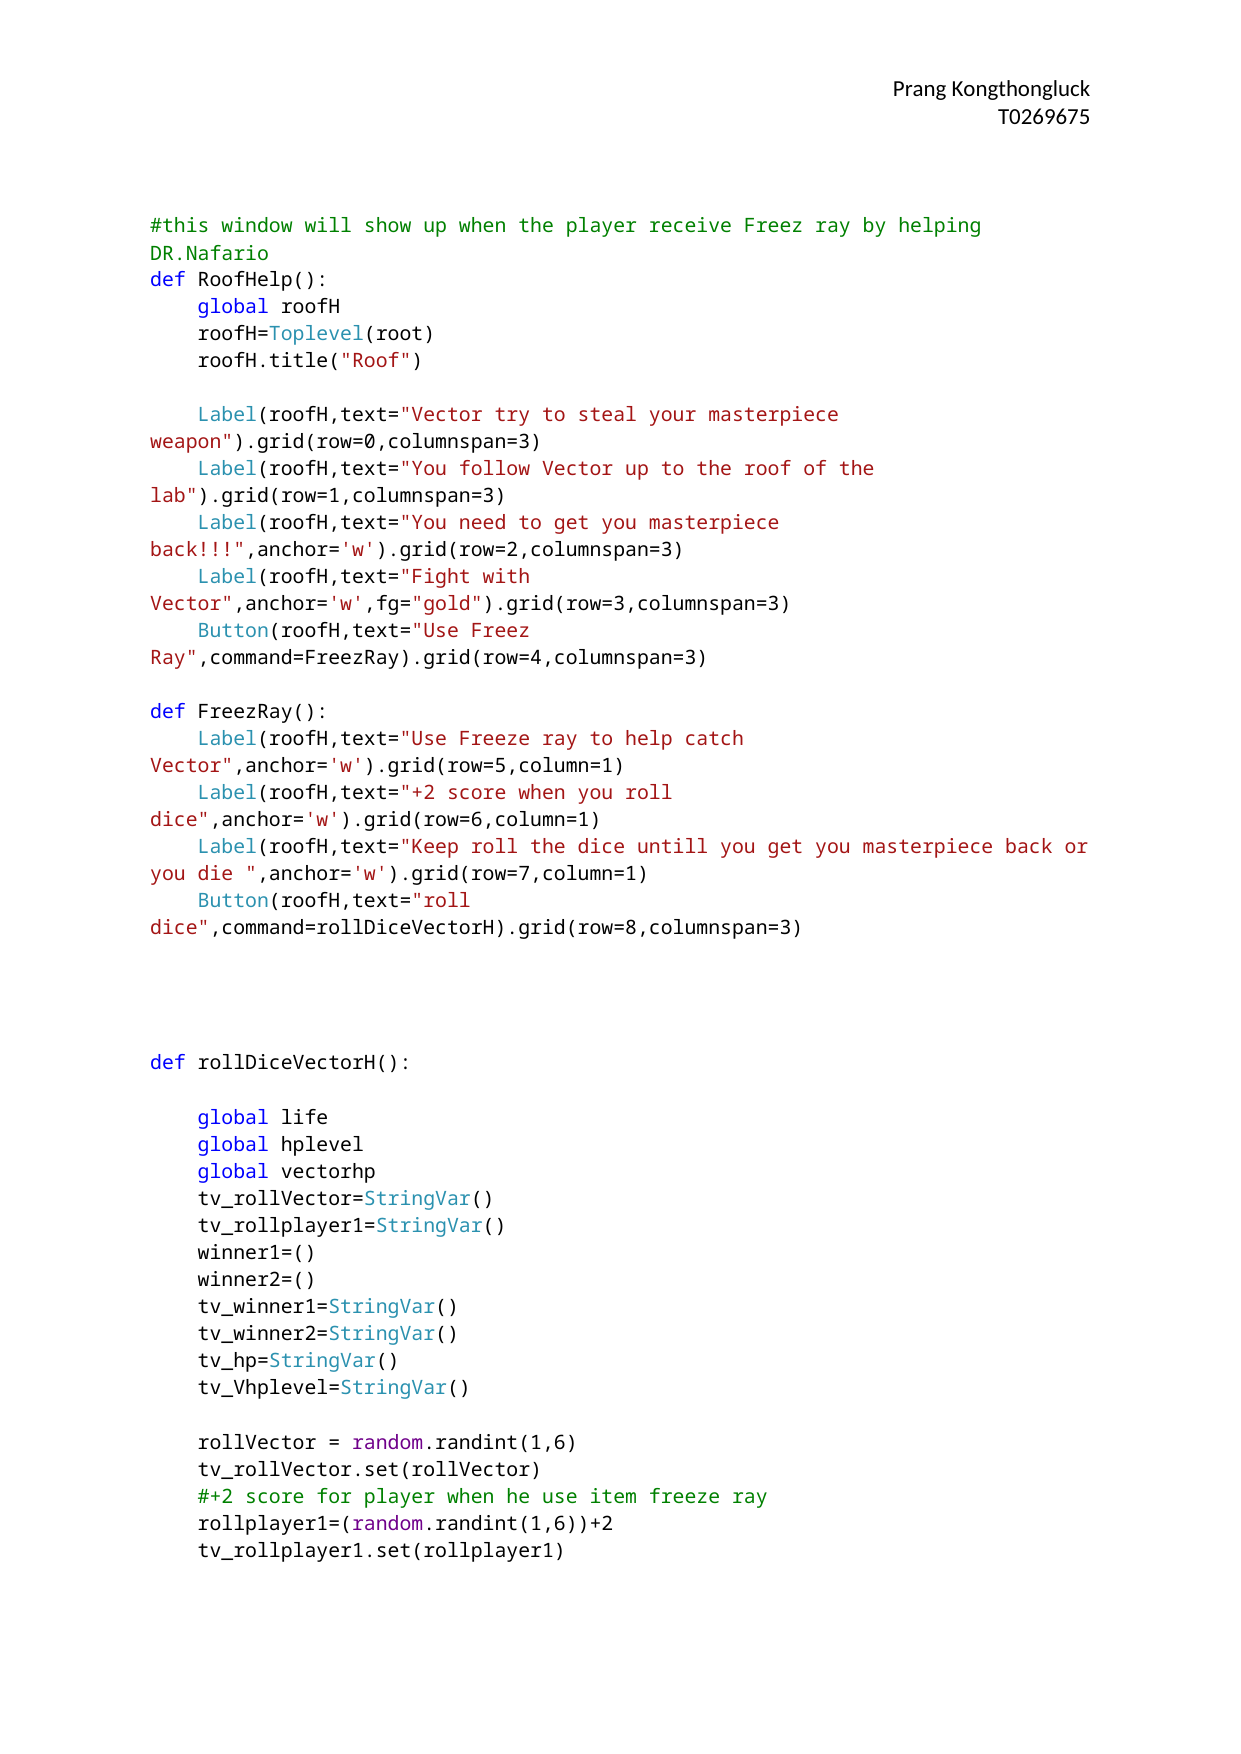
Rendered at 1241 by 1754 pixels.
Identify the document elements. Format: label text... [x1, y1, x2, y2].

text def RoofHelp(): [150, 266, 1090, 293]
text tv_rollVector.set(rollVector) [150, 1455, 1090, 1482]
text tv_rollVector=StringVar() [150, 1184, 1090, 1211]
text #this window will show up when the player receive Freez ray by helping DR.Nafario [150, 212, 1090, 266]
text tv_hp=StringVar() [150, 1346, 1090, 1373]
text Label(roofH,text="Fight with Vector",anchor='w',fg="gold").grid(row=3,columnspan=3) [150, 562, 1090, 616]
text roofH.title("Roof") [150, 347, 1090, 374]
text tv_rollplayer1=StringVar() [150, 1211, 1090, 1238]
text rollplayer1=(random.randint(1,6))+2 [150, 1509, 1090, 1536]
text Label(roofH,text="+2 score when you roll dice",anchor='w').grid(row=6,column=1) [150, 778, 1090, 832]
text tv_rollplayer1.set(rollplayer1) [150, 1536, 1090, 1563]
text Label(roofH,text="Use Freeze ray to help catch Vector",anchor='w').grid(row=5,column=1) [150, 724, 1090, 778]
text Label(roofH,text="You follow Vector up to the roof of the lab").grid(row=1,columnspan=3) [150, 454, 1090, 508]
text def FreezRay(): [150, 697, 1090, 724]
text Label(roofH,text="You need to get you masterpiece back!!!",anchor='w').grid(row=2,columnspan=3) [150, 508, 1090, 562]
text tv_Vhplevel=StringVar() [150, 1373, 1090, 1400]
text winner1=() [150, 1238, 1090, 1265]
text tv_winner2=StringVar() [150, 1319, 1090, 1346]
text rollVector = random.randint(1,6) [150, 1428, 1090, 1455]
text global roofH [150, 293, 1090, 320]
text winner2=() [150, 1265, 1090, 1292]
text Button(roofH,text="Use Freez Ray",command=FreezRay).grid(row=4,columnspan=3) [150, 616, 1090, 670]
text global life [150, 1103, 1090, 1130]
text tv_winner1=StringVar() [150, 1292, 1090, 1319]
text def rollDiceVectorH(): [150, 1048, 1090, 1075]
text #+2 score for player when he use item freeze ray [150, 1482, 1090, 1509]
text global hplevel [150, 1130, 1090, 1157]
text global vectorhp [150, 1157, 1090, 1184]
text Label(roofH,text="Keep roll the dice untill you get you masterpiece back or you die ",anchor='w').grid(row=7,column=1) [150, 832, 1090, 886]
text Button(roofH,text="roll dice",command=rollDiceVectorH).grid(row=8,columnspan=3) [150, 886, 1090, 940]
text Label(roofH,text="Vector try to steal your masterpiece weapon").grid(row=0,columnspan=3) [150, 401, 1090, 454]
text roofH=Toplevel(root) [150, 320, 1090, 347]
